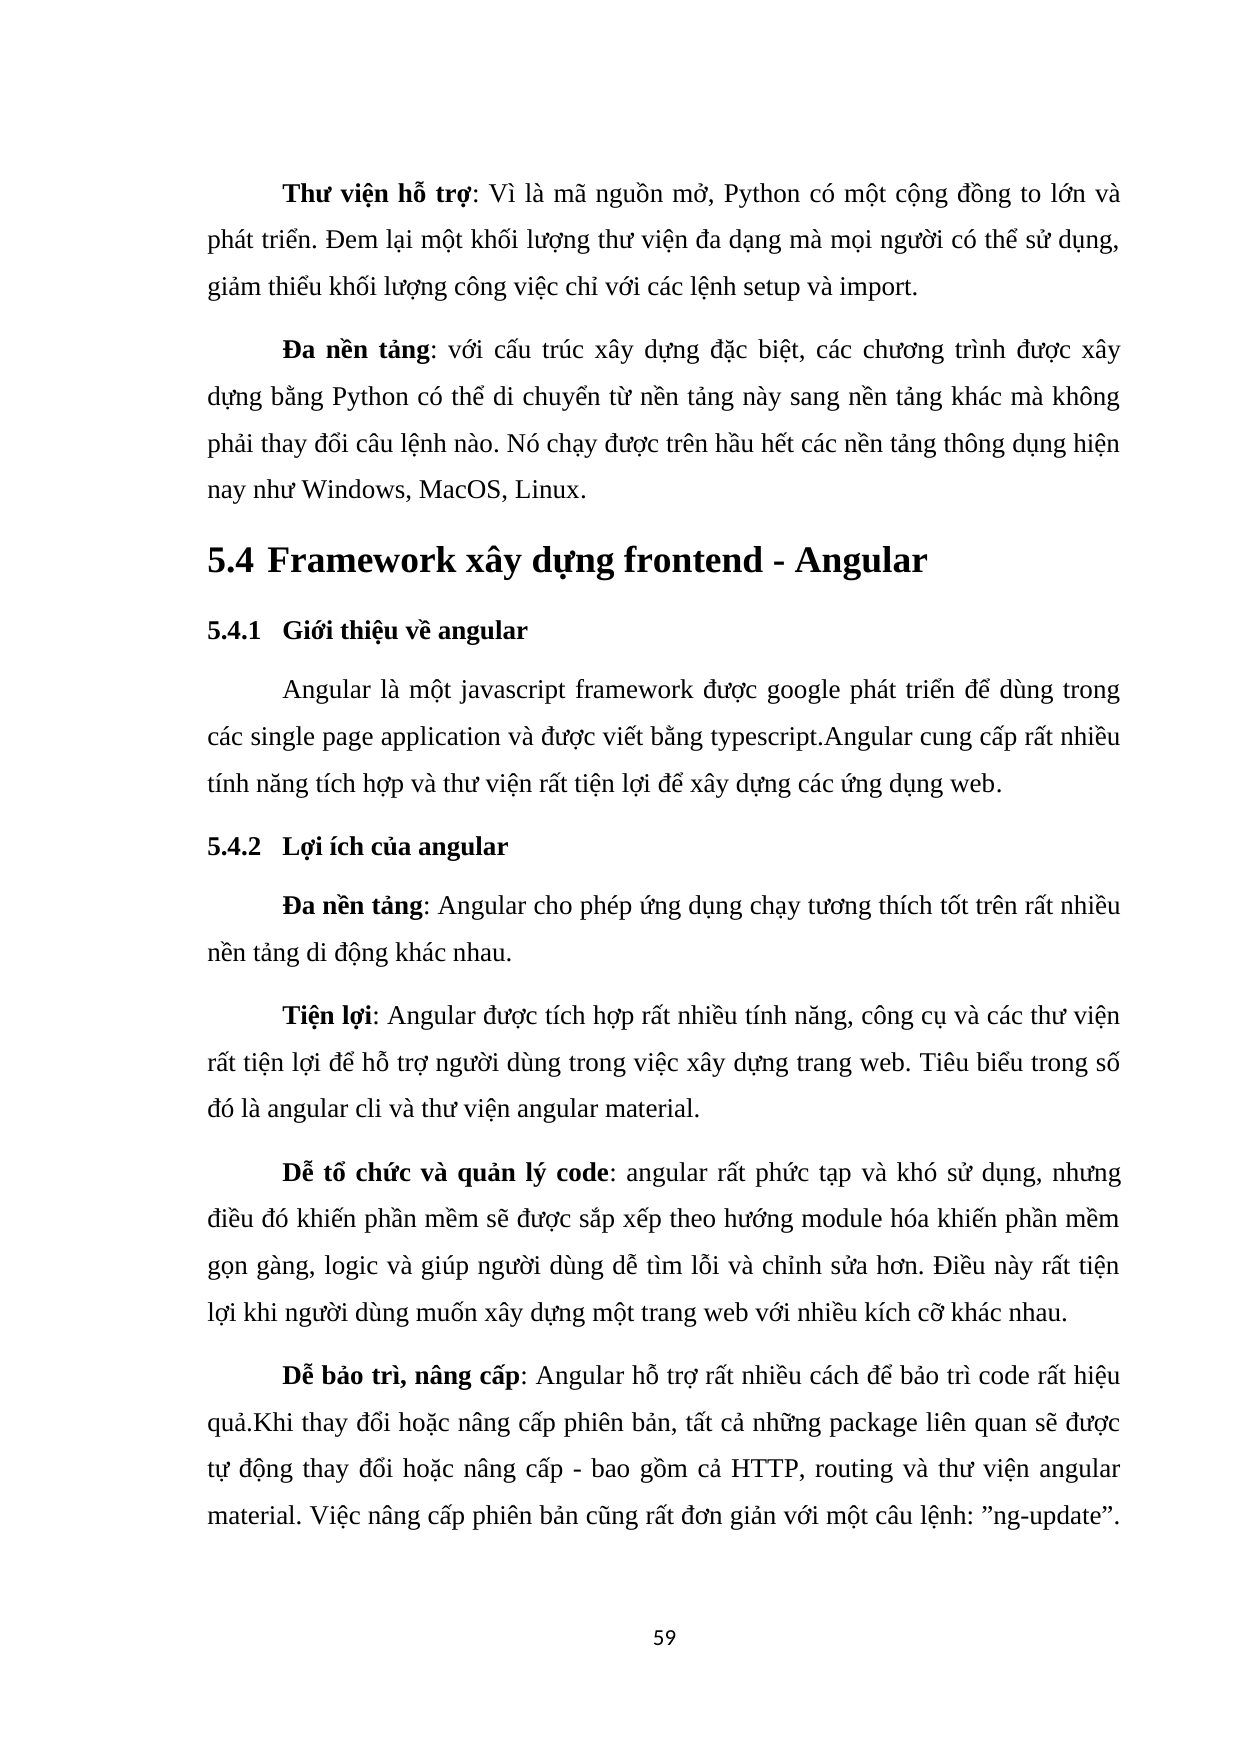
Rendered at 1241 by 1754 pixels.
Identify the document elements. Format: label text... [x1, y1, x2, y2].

text Đa nền tảng: Angular cho phép ứng dụng chạy tương thích tốt trên rất nhiều nền tảng di động khác nhau. [207, 889, 1122, 967]
text Dễ tổ chức và quản lý code: angular rất phức tạp và khó sử dụng, nhưng điều đó khiến phần mềm sẽ được sắp xếp theo hướng module hóa khiến phần mềm gọn gàng, logic và giúp người dùng dễ tìm lỗi và chỉnh sửa hơn. Điều này rất tiện lợi khi người dùng muốn xây dựng một trang web với nhiều kích cỡ khác nhau. [207, 1156, 1122, 1327]
text Đa nền tảng: với cấu trúc xây dựng đặc biệt, các chương trình được xây dựng bằng Python có thể di chuyển từ nền tảng này sang nền tảng khác mà không phải thay đổi câu lệnh nào. Nó chạy được trên hầu hết các nền tảng thông dụng hiện nay như Windows, MacOS, Linux. [207, 334, 1122, 505]
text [207, 1359, 1122, 1530]
text Angular là một javascript framework được google phát triển để dùng trong các single page application và được viết bằng typescript.Angular cung cấp rất nhiều tính năng tích hợp và thư viện rất tiện lợi để xây dựng các ứng dụng web. [207, 673, 1122, 798]
subtitle Framework xây dựng frontend - Angular [207, 537, 1122, 580]
text Thư viện hỗ trợ: Vì là mã nguồn mở, Python có một cộng đồng to lớn và phát triển. Đem lại một khối lượng thư viện đa dạng mà mọi người có thể sử dụng, giảm thiểu khối lượng công việc chỉ với các lệnh setup và import. [207, 177, 1122, 301]
subtitle Giới thiệu về angular [207, 614, 1122, 645]
text Tiện lợi: Angular được tích hợp rất nhiều tính năng, công cụ và các thư viện rất tiện lợi để hỗ trợ người dùng trong việc xây dựng trang web. Tiêu biểu trong số đó là angular cli và thư viện angular material. [207, 999, 1122, 1124]
subtitle Lợi ích của angular [207, 830, 1122, 861]
